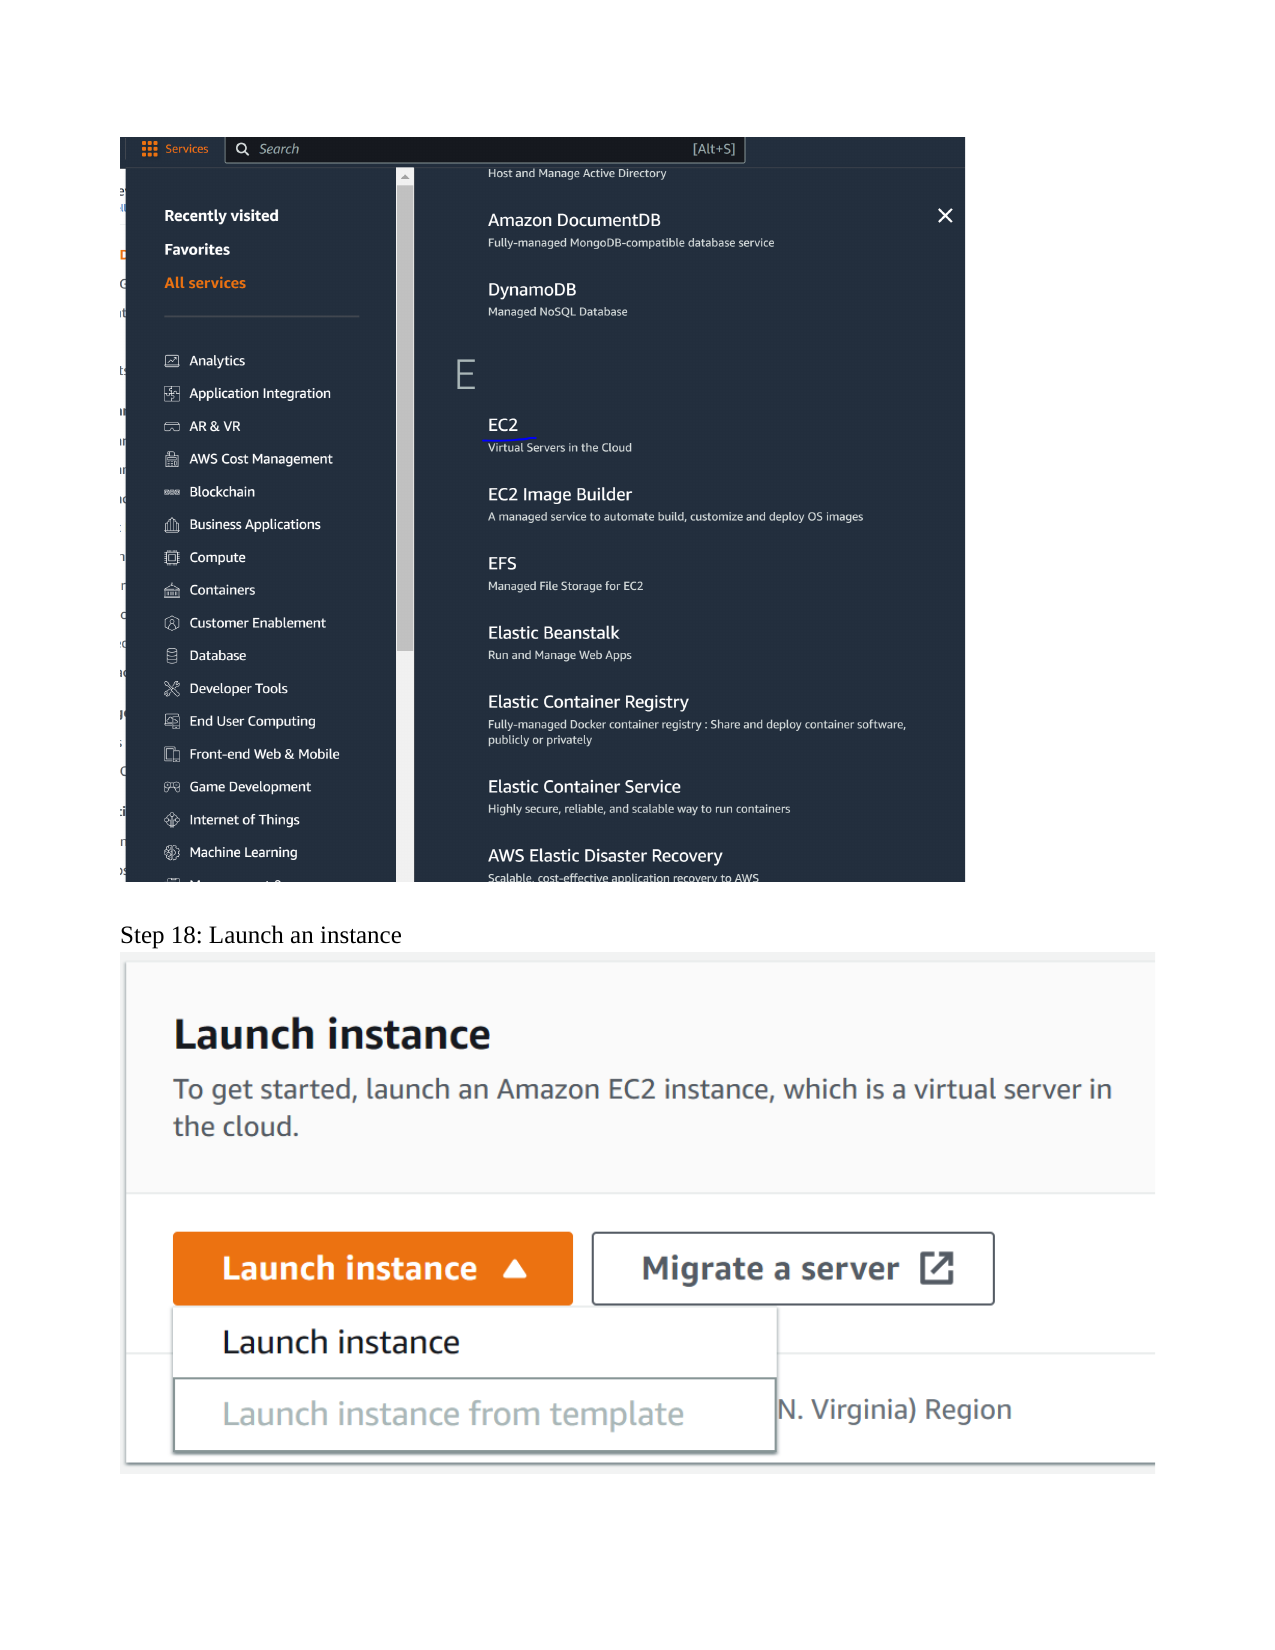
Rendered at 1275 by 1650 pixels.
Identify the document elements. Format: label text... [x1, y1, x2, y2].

picture [120, 137, 966, 882]
text Step 18: Launch an instance [120, 920, 1155, 948]
picture [120, 952, 1155, 1474]
